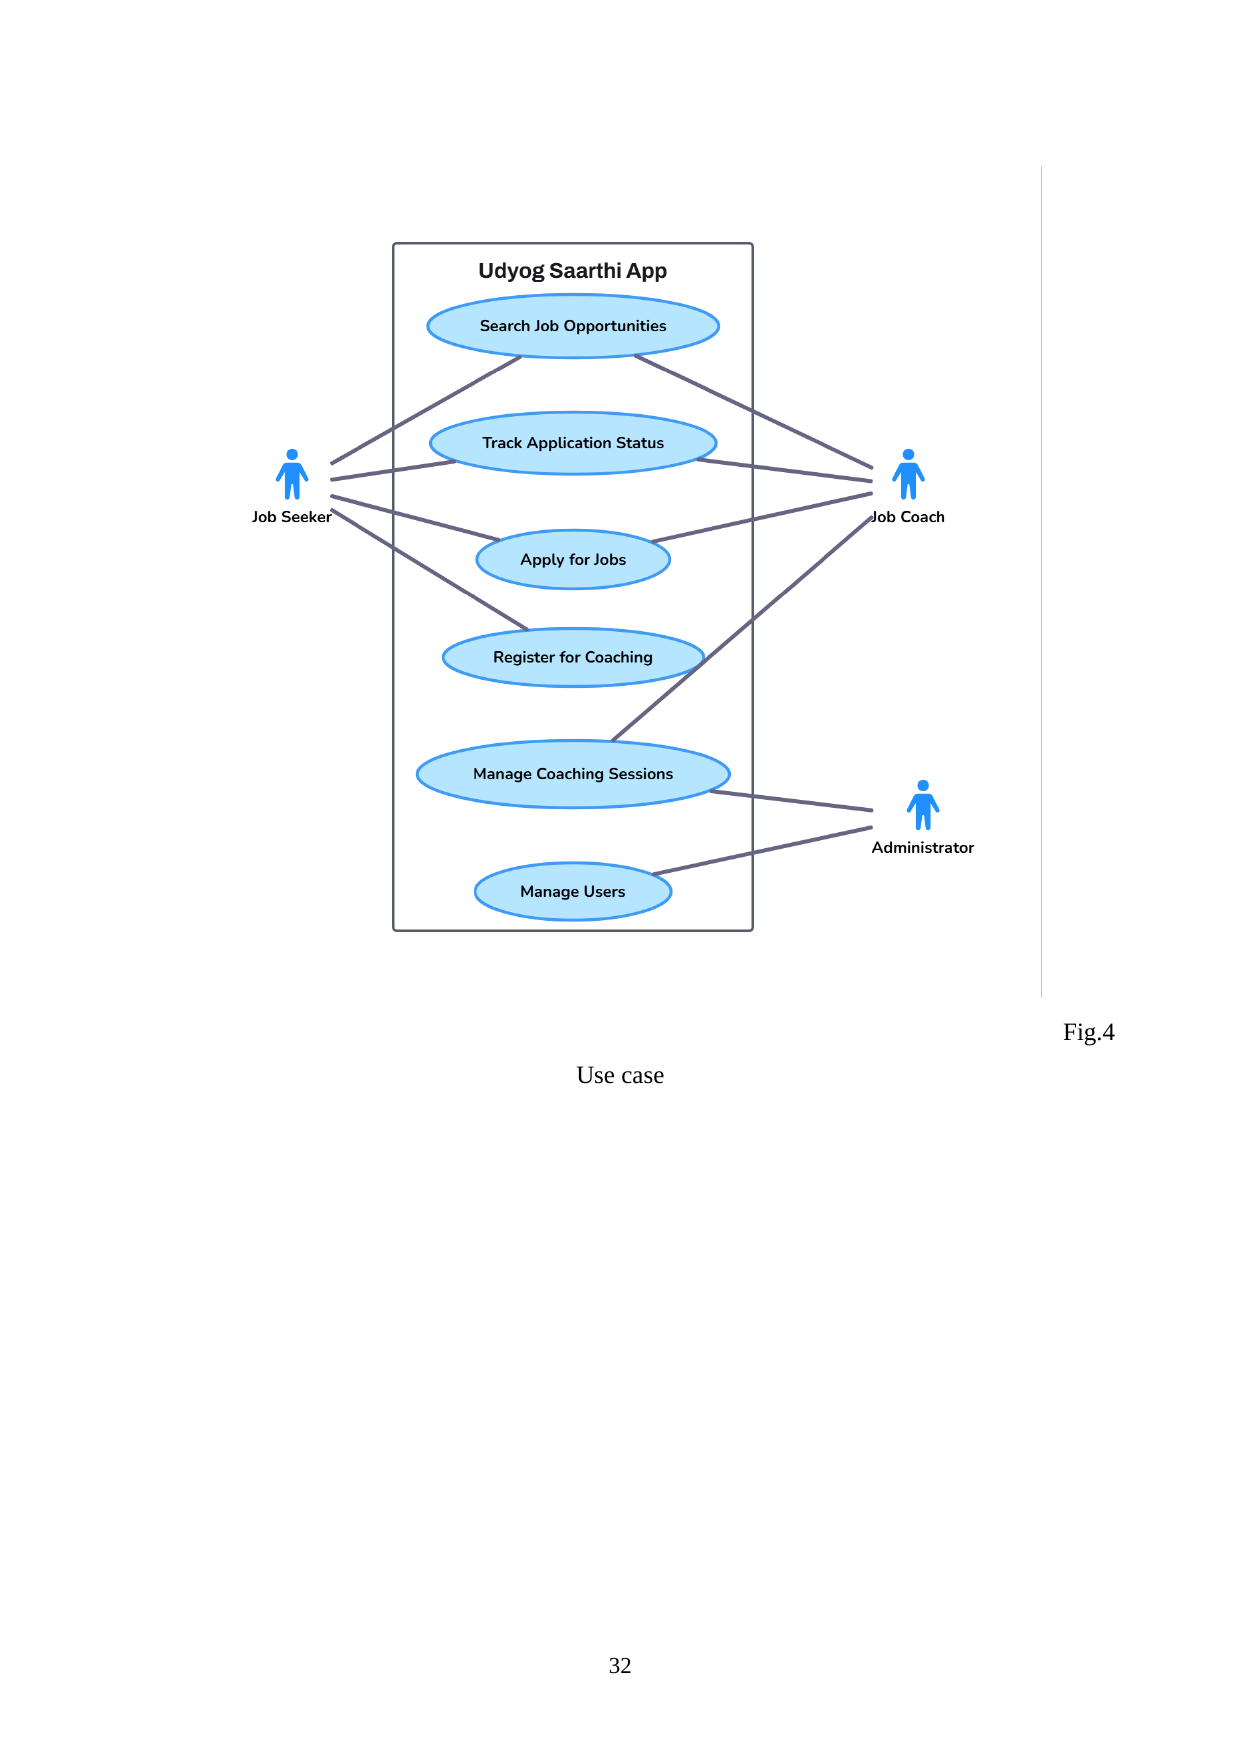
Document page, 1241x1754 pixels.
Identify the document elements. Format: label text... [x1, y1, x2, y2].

picture [125, 150, 1057, 1041]
